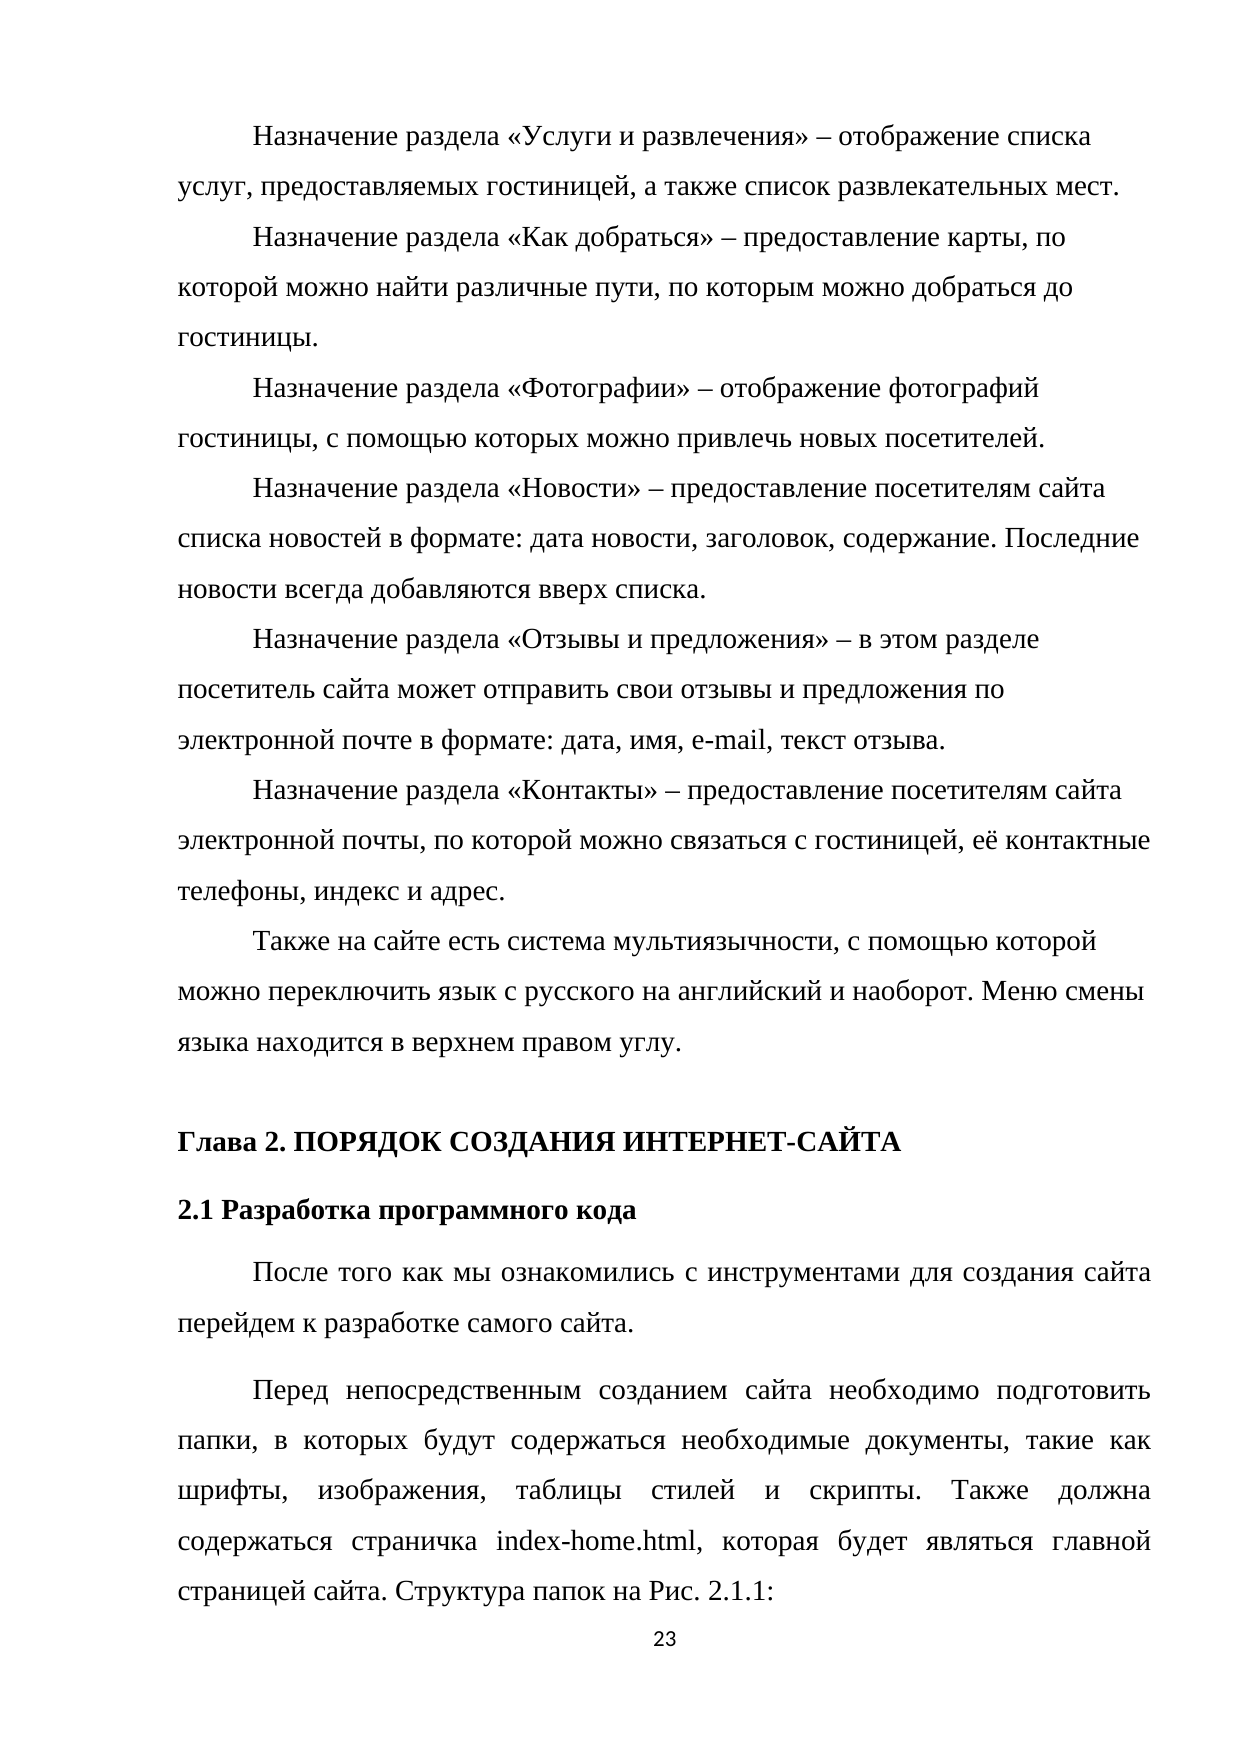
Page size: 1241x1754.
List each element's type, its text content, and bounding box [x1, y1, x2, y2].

text Перед непосредственным созданием сайта необходимо подготовить папки, в которых будут содержаться необходимые документы, такие как шрифты, изображения, таблицы стилей и скрипты. Также должна содержаться страничка index-home.html, которая будет являться главной страницей сайта. Структура папок на Рис. 2.1.1: [177, 1372, 1152, 1607]
text Назначение раздела «Контакты» – предоставление посетителям сайта электронной почты, по которой можно связаться с гостиницей, её контактные телефоны, индекс и адрес. [177, 772, 1152, 906]
text Назначение раздела «Услуги и развлечения» – отображение списка услуг, предоставляемых гостиницей, а также список развлекательных мест. [177, 118, 1152, 202]
text После того как мы ознакомились с инструментами для создания сайта перейдем к разработке самого сайта. [177, 1254, 1152, 1338]
text Назначение раздела «Как добраться» – предоставление карты, по которой можно найти различные пути, по которым можно добраться до гостиницы. [177, 219, 1152, 353]
text Назначение раздела «Фотографии» – отображение фотографий гостиницы, с помощью которых можно привлечь новых посетителей. [177, 370, 1152, 453]
subtitle 2.1 Разработка программного кода [177, 1192, 1152, 1225]
text Назначение раздела «Отзывы и предложения» – в этом разделе посетитель сайта может отправить свои отзывы и предложения по электронной почте в формате: дата, имя, e-mail, текст отзыва. [177, 621, 1152, 755]
text Назначение раздела «Новости» – предоставление посетителям сайта списка новостей в формате: дата новости, заголовок, содержание. Последние новости всегда добавляются вверх списка. [177, 470, 1152, 604]
text Также на сайте есть система мультиязычности, с помощью которой можно переключить язык с русского на английский и наоборот. Меню смены языка находится в верхнем правом углу. [177, 923, 1152, 1057]
subtitle Глава 2. ПОРЯДОК СОЗДАНИЯ ИНТЕРНЕТ-САЙТА [177, 1124, 1152, 1158]
